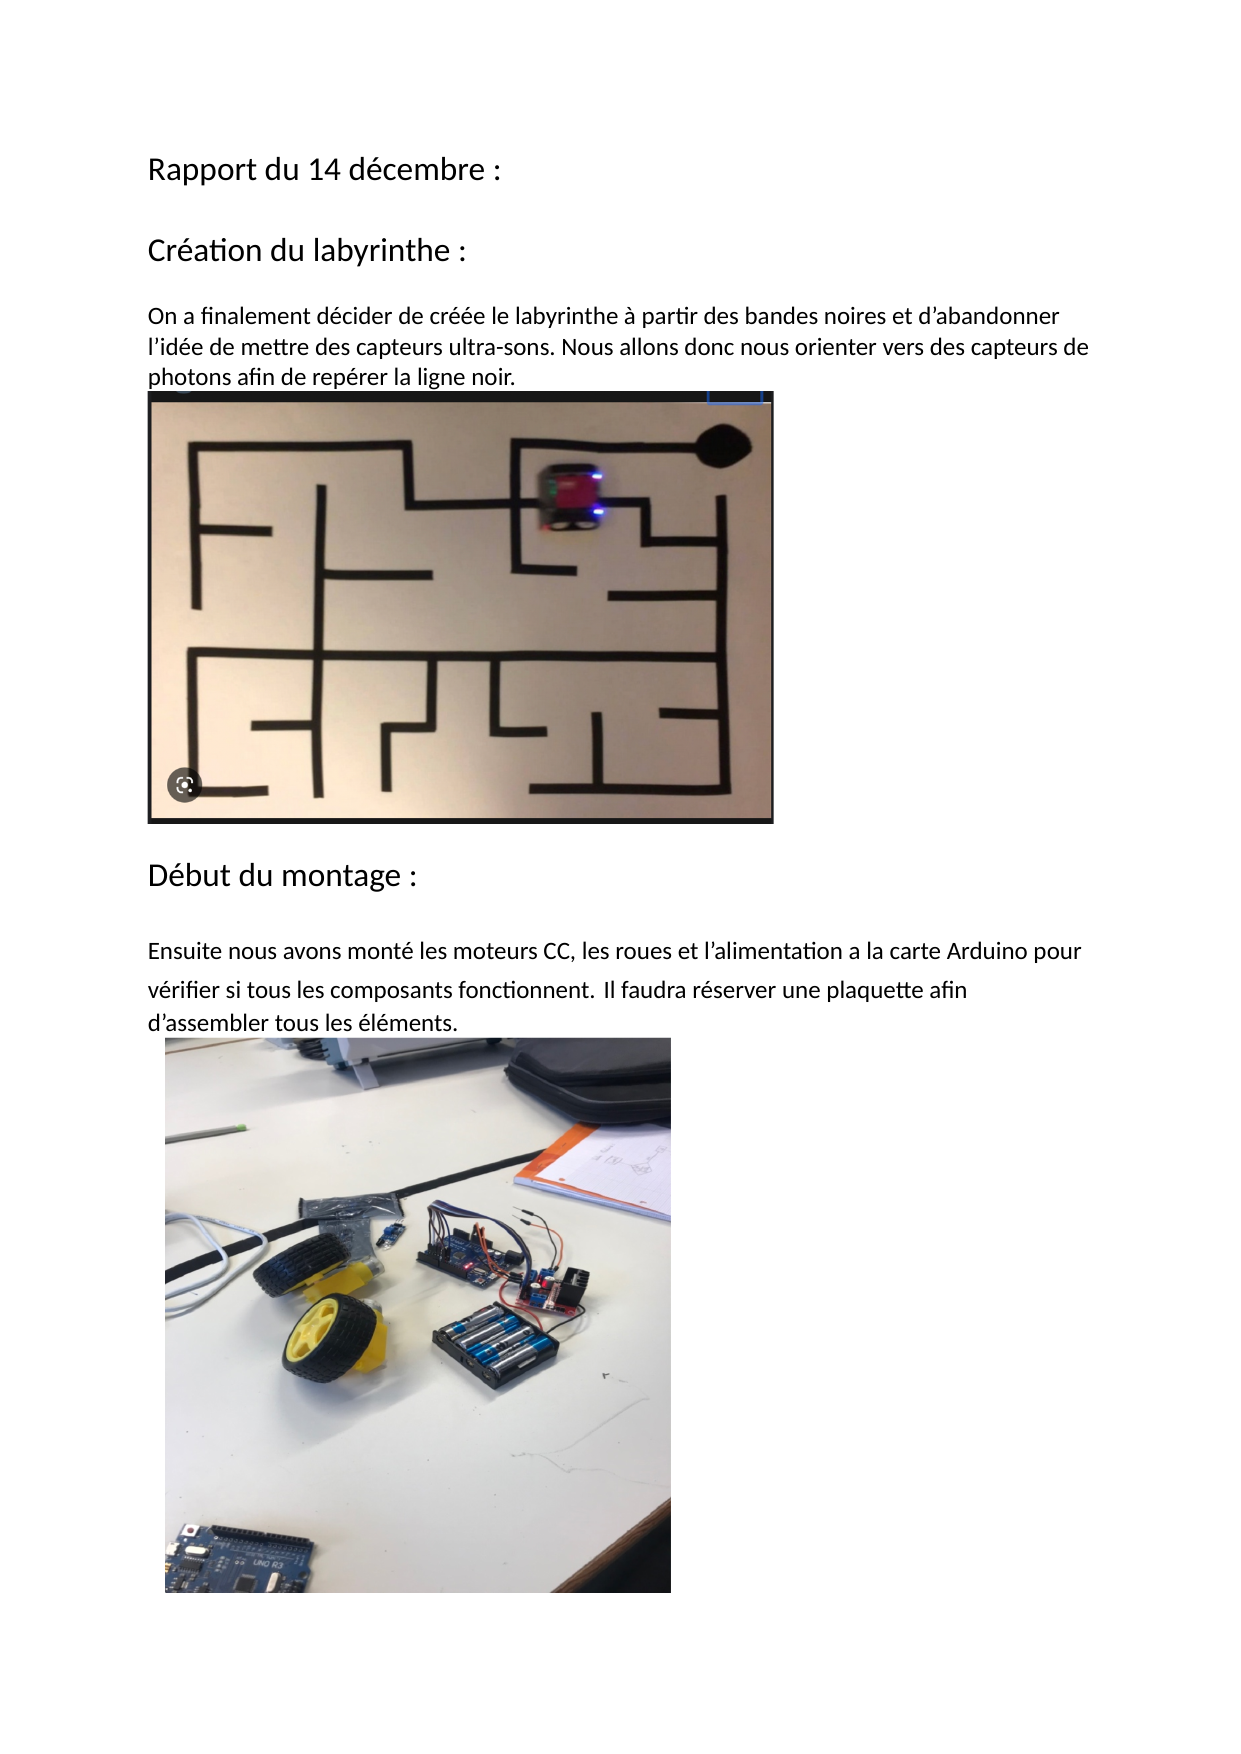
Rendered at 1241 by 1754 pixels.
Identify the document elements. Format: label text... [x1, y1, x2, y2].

text Début du montage : [148, 854, 1093, 895]
text Ensuite nous avons monté les moteurs CC, les roues et l’alimentation a la carte Arduino pour vérifier si tous les composants fonctionnent. Il faudra réserver une plaquette afin d’assembler tous les éléments. [148, 936, 1093, 1037]
text Création du labyrinthe : [148, 229, 1093, 270]
text Rapport du 14 décembre : [148, 148, 1093, 188]
picture [147, 391, 774, 824]
picture [165, 1038, 670, 1592]
